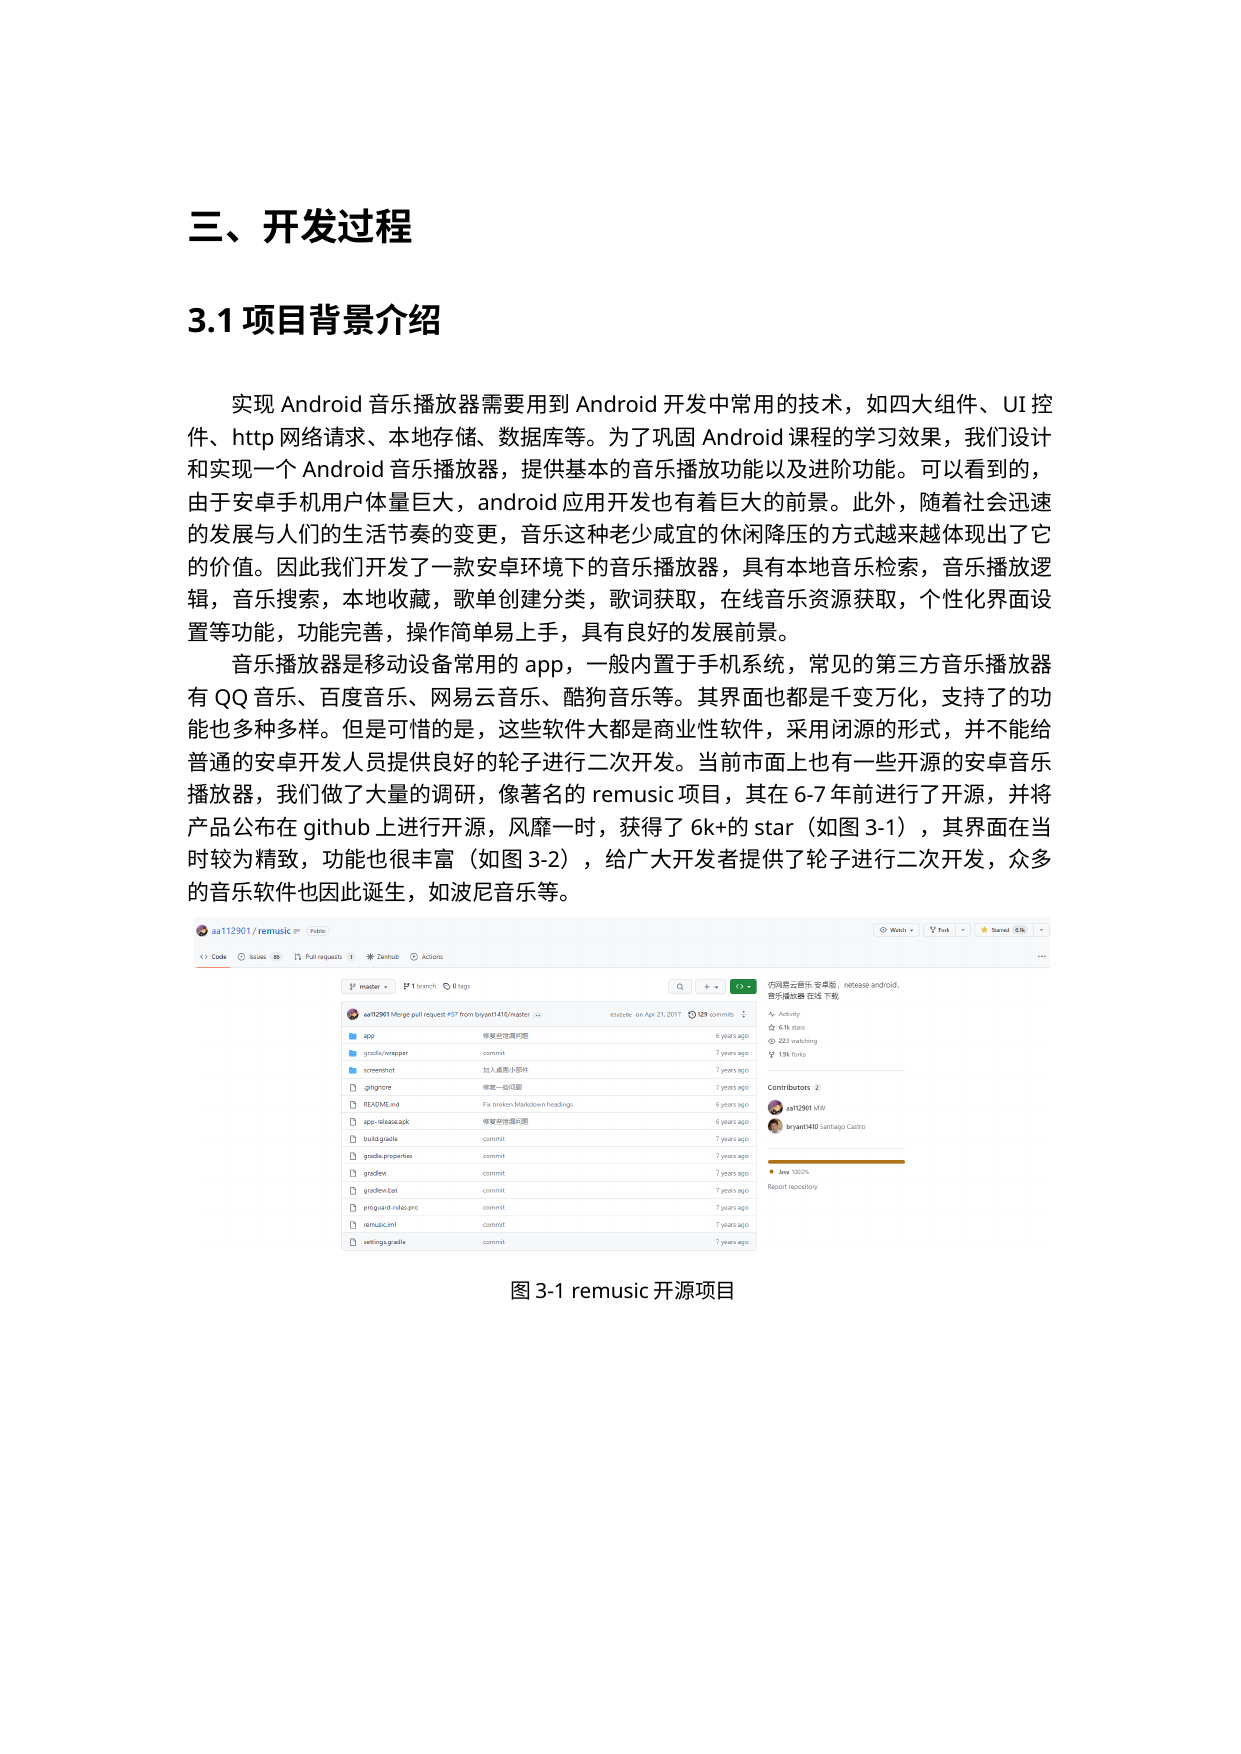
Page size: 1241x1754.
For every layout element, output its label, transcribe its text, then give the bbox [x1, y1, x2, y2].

text 实现Android音乐播放器需要用到Android开发中常用的技术，如四大组件、UI控件、http网络请求、本地存储、数据库等。为了巩固Android课程的学习效果，我们设计和实现一个Android音乐播放器，提供基本的音乐播放功能以及进阶功能。可以看到的，由于安卓手机用户体量巨大，android应用开发也有着巨大的前景。此外，随着社会迅速的发展与人们的生活节奏的变更，音乐这种老少咸宜的休闲降压的方式越来越体现出了它的价值。因此我们开发了一款安卓环境下的音乐播放器，具有本地音乐检索，音乐播放逻辑，音乐搜索，本地收藏，歌单创建分类，歌词获取，在线音乐资源获取，个性化界面设置等功能，功能完善，操作简单易上手，具有良好的发展前景。 [187, 387, 1053, 647]
text 音乐播放器是移动设备常用的app，一般内置于手机系统，常见的第三方音乐播放器有QQ音乐、百度音乐、网易云音乐、酷狗音乐等。其界面也都是千变万化，支持了的功能也多种多样。但是可惜的是，这些软件大都是商业性软件，采用闭源的形式，并不能给普通的安卓开发人员提供良好的轮子进行二次开发。当前市面上也有一些开源的安卓音乐播放器，我们做了大量的调研，像著名的remusic项目，其在6-7年前进行了开源，并将产品公布在github上进行开源，风靡一时，获得了6k+的star（如图3-1），其界面在当时较为精致，功能也很丰富（如图3-2），给广大开发者提供了轮子进行二次开发，众多的音乐软件也因此诞生，如波尼音乐等。 [187, 647, 1053, 907]
list 图3-1 remusic开源项目 [150, 1273, 1053, 1305]
picture [193, 917, 1050, 1254]
subtitle 三、开发过程 [187, 191, 1053, 256]
subtitle 3.1项目背景介绍 [187, 285, 1053, 350]
